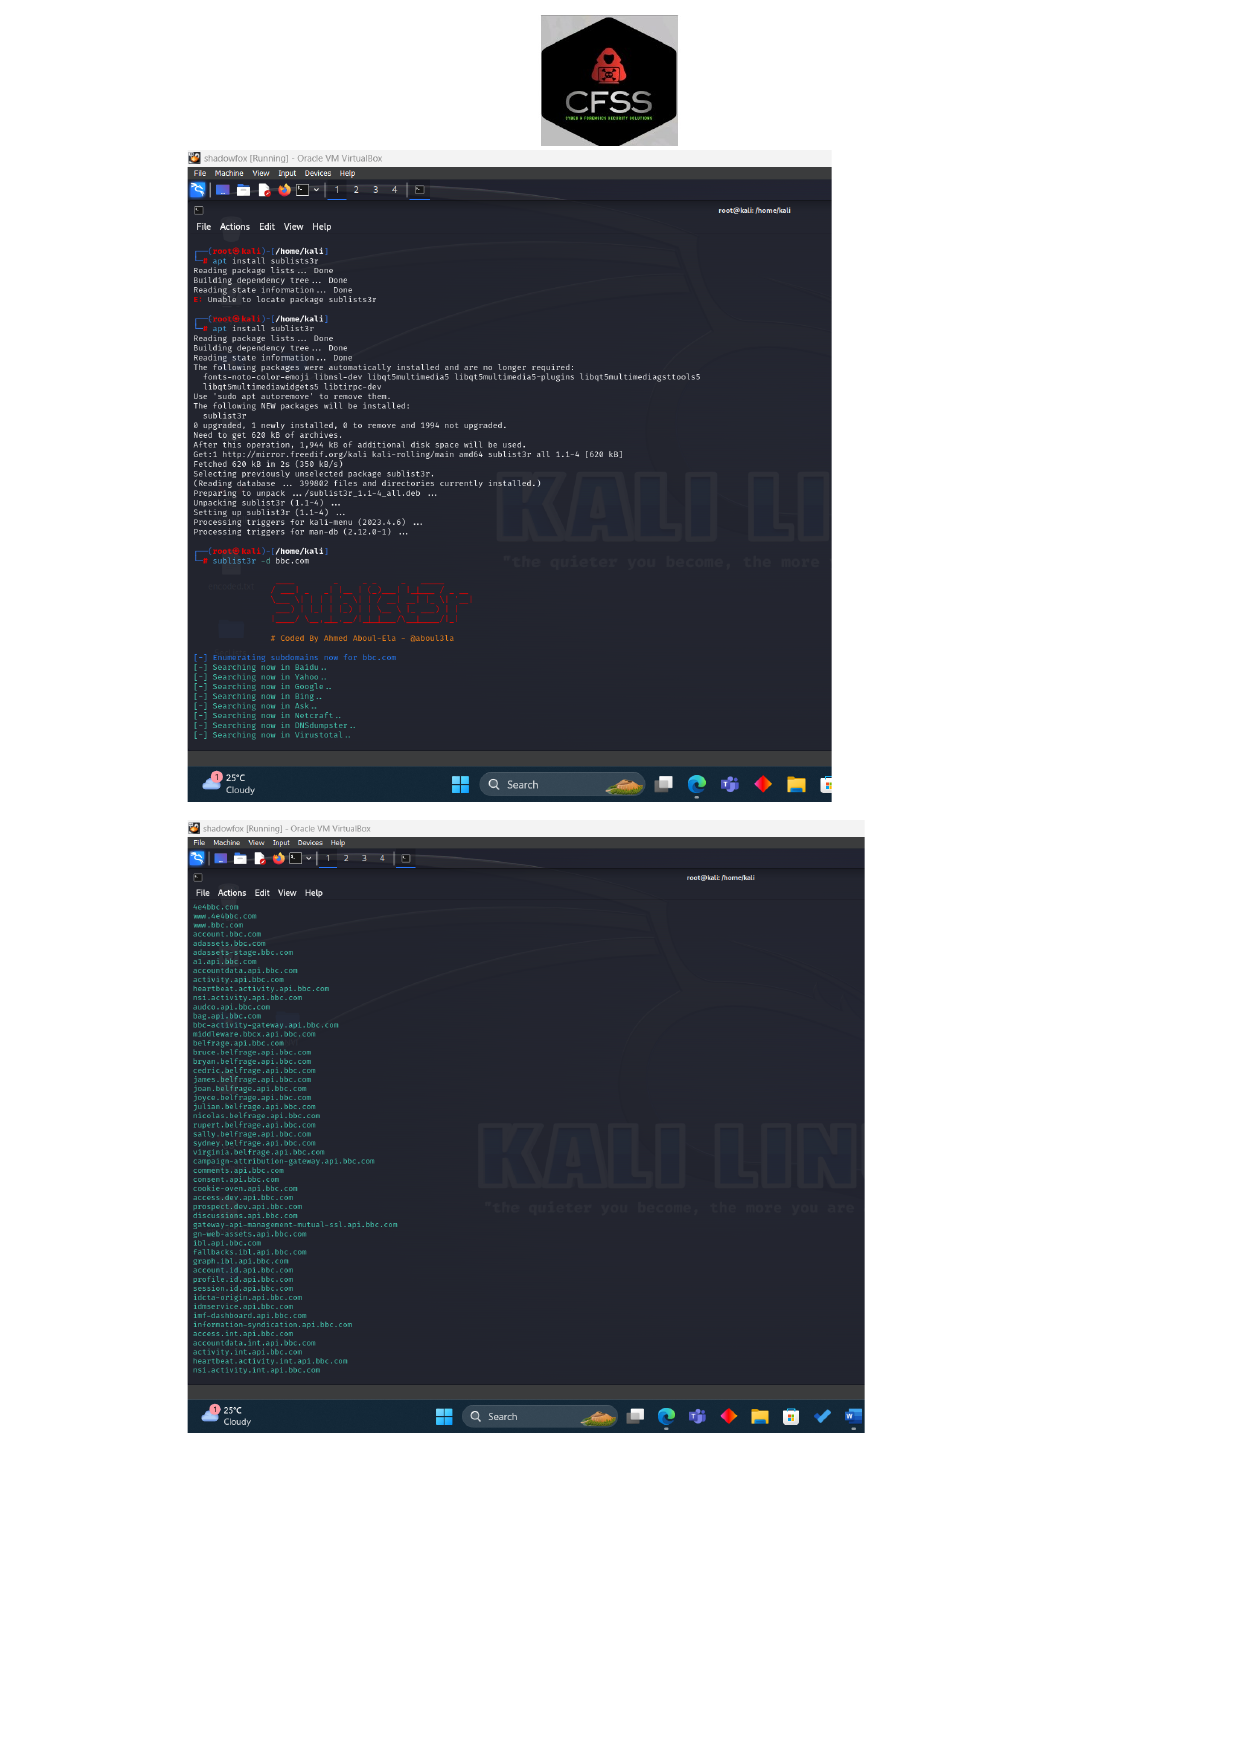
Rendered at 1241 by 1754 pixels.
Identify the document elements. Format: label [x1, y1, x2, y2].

picture [187, 820, 865, 1433]
picture [531, 15, 685, 146]
picture [187, 150, 832, 802]
